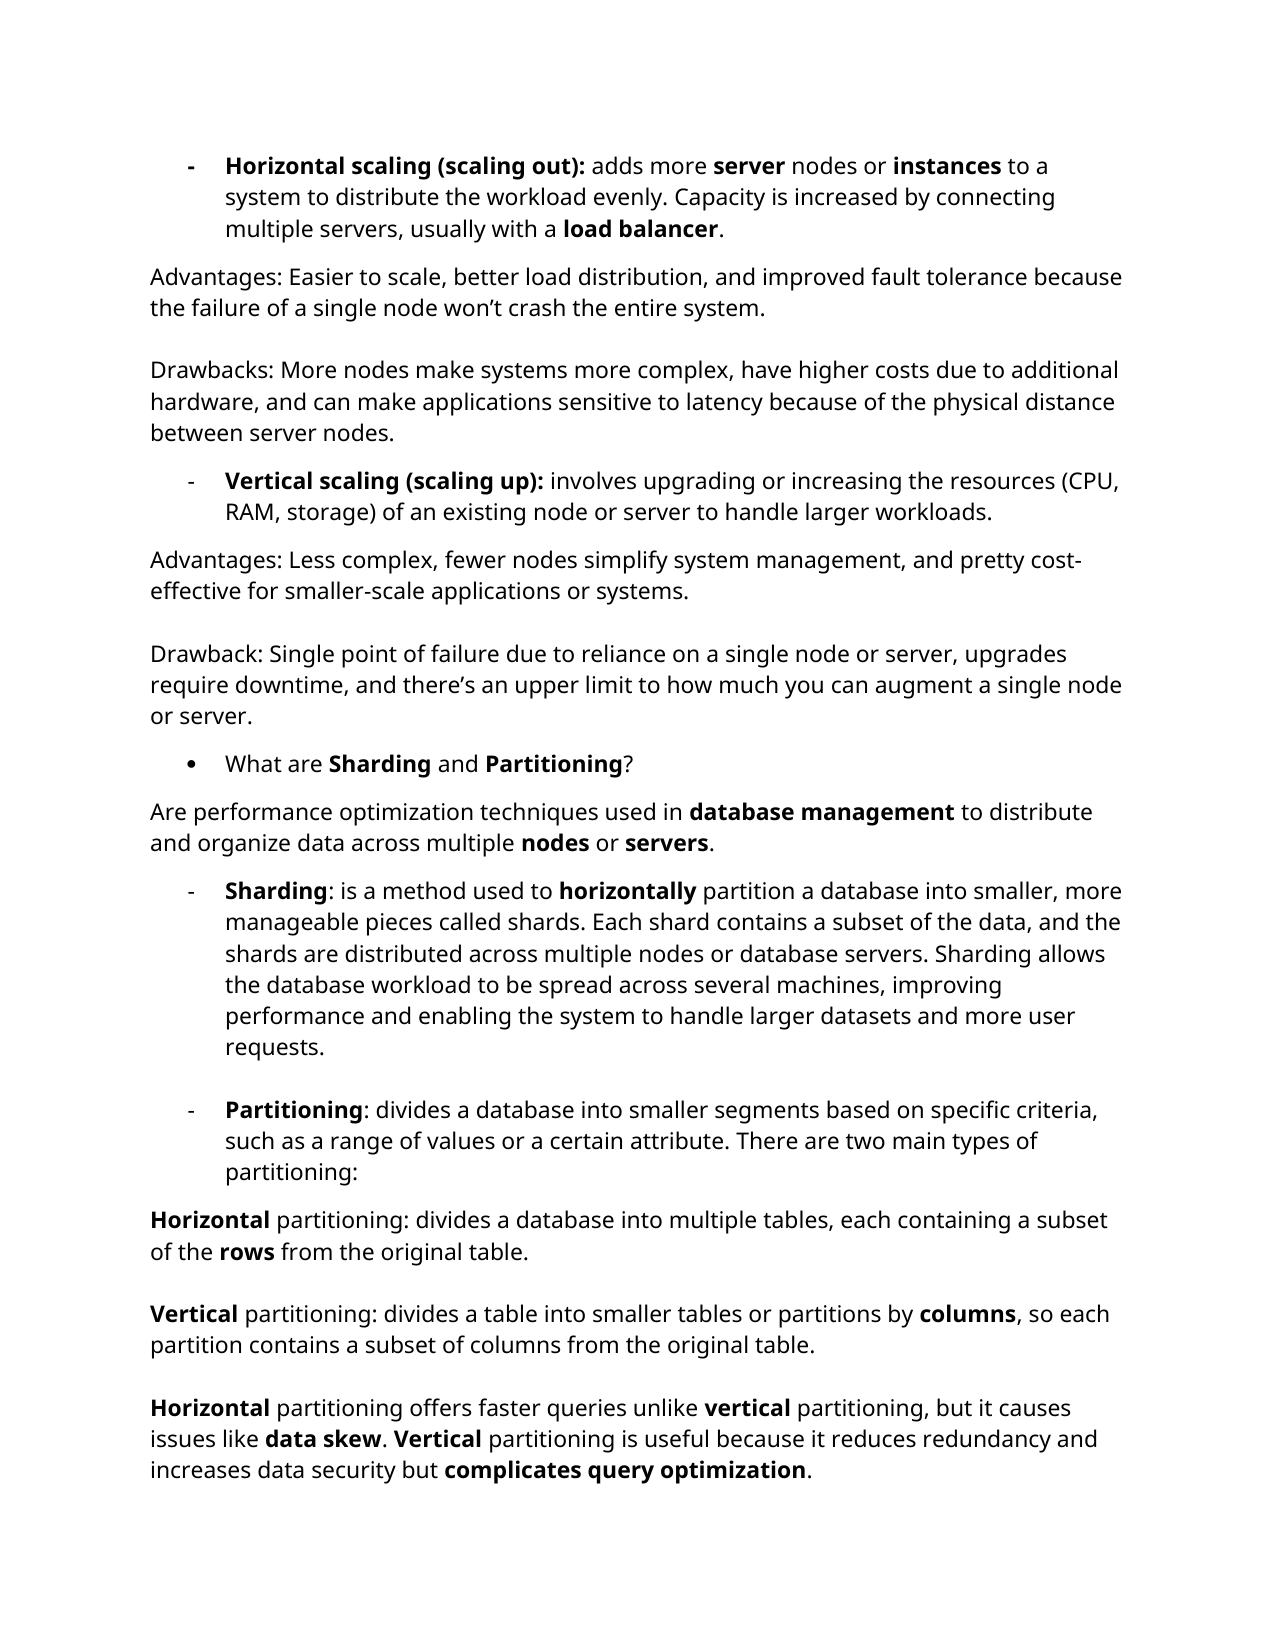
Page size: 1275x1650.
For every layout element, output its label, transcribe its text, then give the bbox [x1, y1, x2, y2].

text Vertical partitioning: divides a table into smaller tables or partitions by columns, so each partition contains a subset of columns from the original table. [150, 1298, 1125, 1360]
text Drawbacks: More nodes make systems more complex, have higher costs due to additional hardware, and can make applications sensitive to latency because of the physical distance between server nodes. [150, 354, 1125, 448]
list Partitioning: divides a database into smaller segments based on specific criteria, such as a range of values or a certain attribute. There are two main types of partitioning: [187, 1094, 1125, 1187]
list Vertical scaling (scaling up): involves upgrading or increasing the resources (CPU, RAM, storage) of an existing node or server to handle larger workloads. [187, 464, 1125, 527]
list What are Sharding and Partitioning? [187, 748, 1125, 779]
list Horizontal scaling (scaling out): adds more server nodes or instances to a system to distribute the workload evenly. Capacity is increased by connecting multiple servers, usually with a load balancer. [187, 150, 1125, 244]
text Are performance optimization techniques used in database management to distribute and organize data across multiple nodes or servers. [150, 796, 1125, 858]
text Drawback: Single point of failure due to reliance on a single node or server, upgrades require downtime, and there’s an upper limit to how much you can augment a single node or server. [150, 637, 1125, 731]
text Advantages: Easier to scale, better load distribution, and improved fault tolerance because the failure of a single node won’t crash the entire system. [150, 260, 1125, 323]
text Advantages: Less complex, fewer nodes simplify system management, and pretty cost-effective for smaller-scale applications or systems. [150, 544, 1125, 606]
list Sharding: is a method used to horizontally partition a database into smaller, more manageable pieces called shards. Each shard contains a subset of the data, and the shards are distributed across multiple nodes or database servers. Sharding allows the database workload to be spread across several machines, improving performance and enabling the system to handle larger datasets and more user requests. [187, 875, 1125, 1062]
text Horizontal partitioning: divides a database into multiple tables, each containing a subset of the rows from the original table. [150, 1204, 1125, 1267]
text Horizontal partitioning offers faster queries unlike vertical partitioning, but it causes issues like data skew. Vertical partitioning is useful because it reduces redundancy and increases data security but complicates query optimization. [150, 1392, 1125, 1485]
